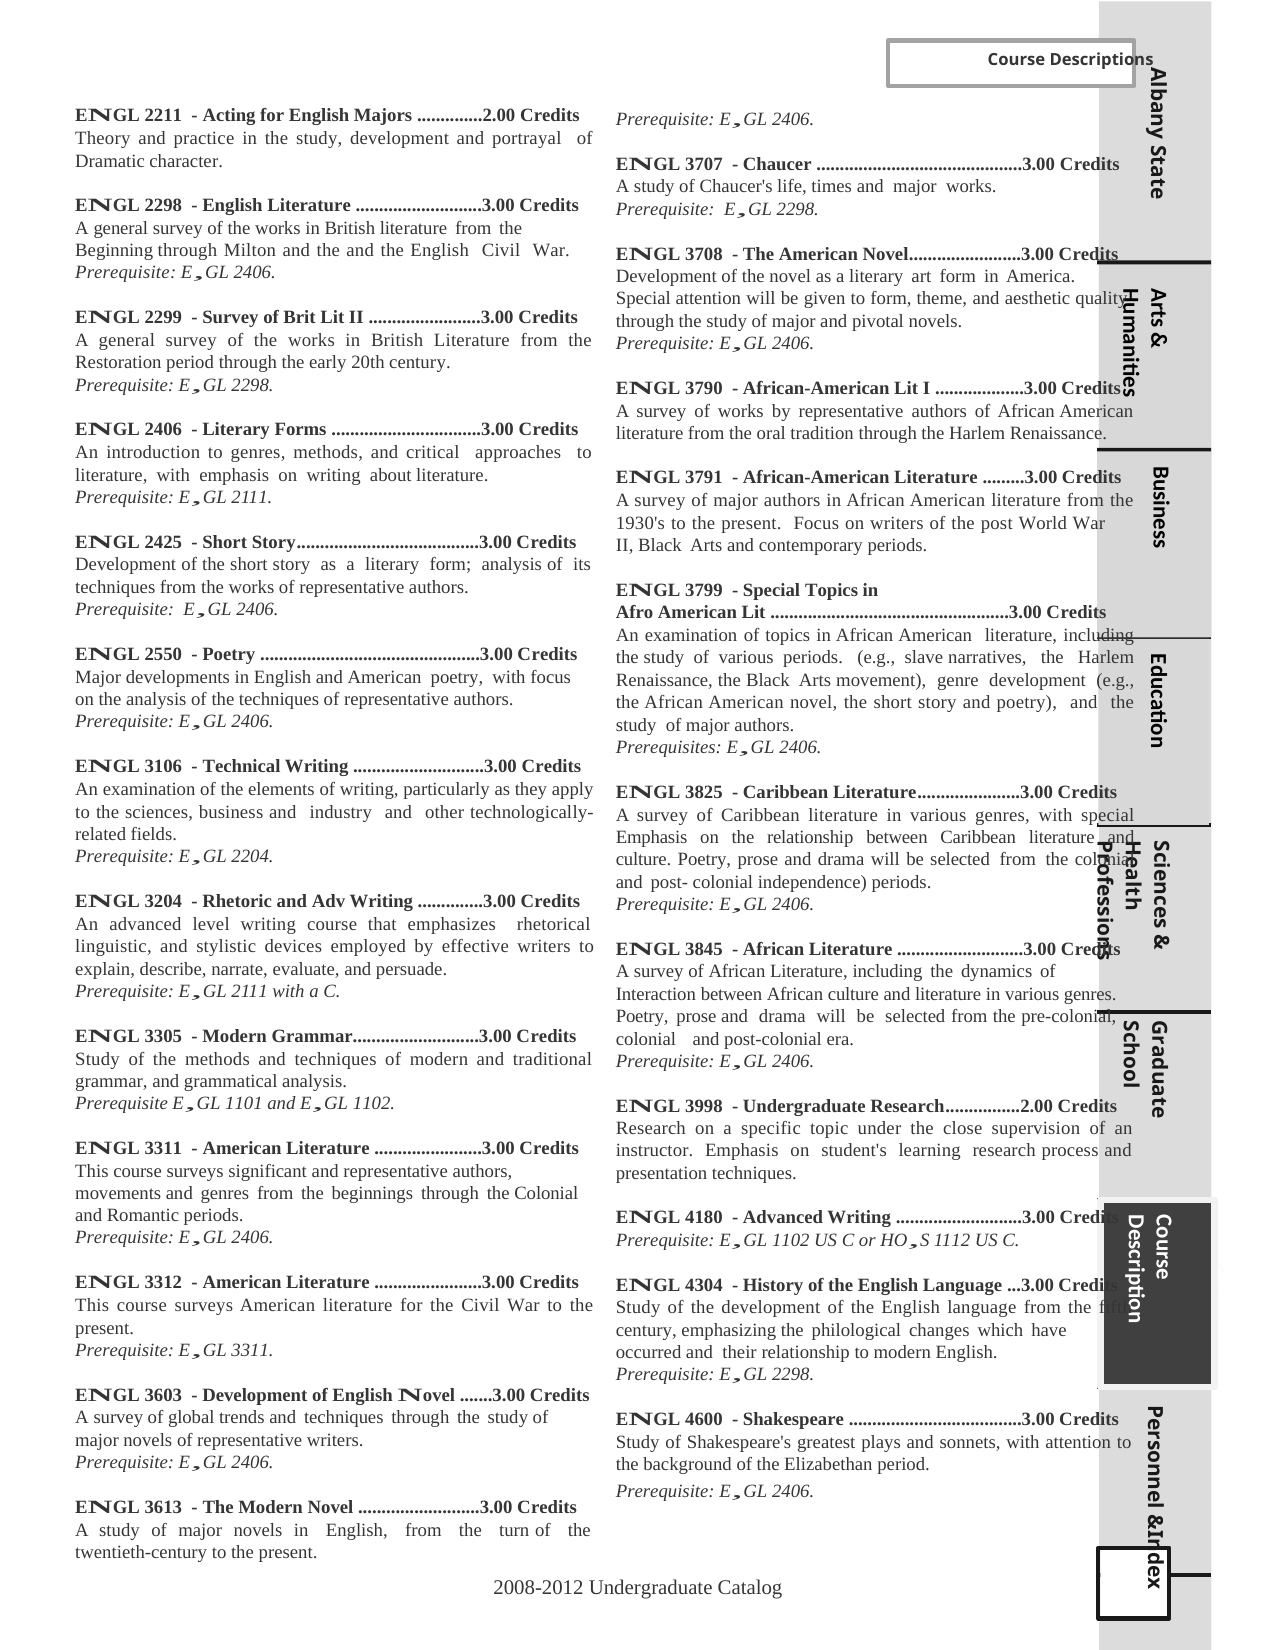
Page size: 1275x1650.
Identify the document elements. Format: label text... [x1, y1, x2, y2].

text ENGL 3790 - African-American Lit I ...................3.00 Credits [616, 377, 1242, 398]
text ENGL 3311 - American Literature .......................3.00 Credits This course surveys significant and representative authors, movements and genres from the beginnings through the Colonial and Romantic periods. [75, 1137, 594, 1226]
text Prerequisite E,GL 1101 and E,GL 1102. [75, 1093, 591, 1114]
text A survey of Caribbean literature in various genres, with special Emphasis on the relationship between Caribbean literature and culture. Poetry, prose and drama will be selected from the colonial and post- colonial independence) periods. [616, 803, 1134, 892]
text A survey of works by representative authors of African American literature from the oral tradition through the Harlem Renaissance. [616, 399, 1134, 443]
text ENGL 3825 - Caribbean Literature......................3.00 Credits [616, 781, 1242, 802]
text ENGL 3312 - American Literature .......................3.00 Credits This course surveys American literature for the Civil War to the present. [75, 1271, 594, 1338]
text Prerequisite: E,GL 2406. [616, 1479, 1242, 1501]
text ENGL 3204 - Rhetoric and Adv Writing ..............3.00 Credits [75, 890, 591, 912]
text A study of major novels in English, from the turn of the twentieth-century to the present. [75, 1519, 594, 1562]
text ENGL 3845 - African Literature ...........................3.00 Credits A survey of African Literature, including the dynamics of Interaction between African culture and literature in various genres. Poetry, prose and drama will be selected from the pre-colonial, colonial and post-colonial era. [616, 938, 1134, 1049]
text ENGL 3707 - Chaucer ............................................3.00 Credits [616, 152, 1242, 174]
text ENGL 3791 - African-American Literature .........3.00 Credits [616, 466, 1242, 488]
text 2008-2012 Undergraduate Catalog [493, 1575, 787, 1599]
text ENGL 2211 - Acting for English Majors ..............2.00 Credits Theory and practice in the study, development and portrayal of Dramatic character. [75, 104, 594, 171]
text Prerequisite: E,GL 2406. [75, 1452, 591, 1473]
text ENGL 3998 - Undergraduate Research................2.00 Credits Research on a specific topic under the close supervision of an instructor. Emphasis on student's learning research process and presentation techniques. [616, 1094, 1134, 1183]
text ENGL 2299 - Survey of Brit Lit II ........................3.00 Credits [75, 306, 591, 327]
text A general survey of the works in British Literature from the [75, 329, 596, 350]
text An introduction to genres, methods, and critical approaches to literature, with emphasis on writing about literature. [75, 441, 594, 485]
text ENGL 4304 - History of the English Language ...3.00 Credits Study of the development of the English language from the fifth century, emphasizing the philological changes which have occurred and their relationship to modern English. [616, 1274, 1134, 1362]
text A survey of major authors in African American literature from the [616, 489, 1242, 511]
text Prerequisite: E,GL 2406. [75, 1227, 591, 1248]
text ENGL 3603 - Development of English Novel .......3.00 Credits A survey of global trends and techniques through the study of major novels of representative writers. [75, 1384, 594, 1451]
text ENGL 3708 - The American Novel........................3.00 Credits Development of the novel as a literary art form in America. Special attention will be given to form, theme, and aesthetic quality through the study of major and pivotal novels. [616, 242, 1134, 331]
text A study of Chaucer's life, times and major works. [616, 175, 1242, 197]
text ENGL 2406 - Literary Forms ................................3.00 Credits [75, 418, 591, 440]
text ENGL 3613 - The Modern Novel ..........................3.00 Credits [75, 1496, 591, 1518]
text ENGL 3305 - Modern Grammar...........................3.00 Credits Study of the methods and techniques of modern and traditional grammar, and grammatical analysis. [75, 1025, 594, 1092]
text Prerequisite: E,GL 2406. [75, 598, 591, 620]
text An examination of topics in African American literature, including the study of various periods. (e.g., slave narratives, the Harlem Renaissance, the Black Arts movement), genre development (e.g., the African American novel, the short story and poetry), and the study of major authors. [616, 624, 1134, 735]
text Course Descriptions [62, 49, 1153, 69]
text Prerequisite: E,GL 2406. [616, 108, 1242, 129]
text Restoration period through the early 20th century. [75, 351, 591, 373]
text Afro American Lit ...................................................3.00 Credits [616, 601, 1242, 623]
text ENGL 3106 - Technical Writing ............................3.00 Credits [75, 755, 591, 777]
text Prerequisite: E,GL 2111. [75, 486, 591, 507]
text Prerequisite: E,GL 2406. [75, 711, 591, 732]
text Prerequisite: E,GL 1102 US C or HO,S 1112 US C. [616, 1229, 1242, 1251]
text ENGL 4600 - Shakespeare .....................................3.00 Credits Study of Shakespeare's greatest plays and sonnets, with attention to the background of the Elizabethan period. [616, 1408, 1134, 1475]
text Prerequisites: E,GL 2406. [616, 736, 1242, 758]
text Prerequisite: E,GL 2406. [616, 893, 1242, 915]
text ENGL 2550 - Poetry ...............................................3.00 Credits Major developments in English and American poetry, with focus on the analysis of the techniques of representative authors. [75, 643, 594, 710]
text Prerequisite: E,GL 2406. [616, 1050, 1242, 1071]
text ENGL 2298 - English Literature ...........................3.00 Credits A general survey of the works in British literature from the Beginning through Milton and the and the English Civil War. Prerequisite: E,GL 2406. [75, 194, 594, 283]
text ENGL 3799 - Special Topics in [616, 579, 1242, 600]
text Prerequisite: E,GL 2406. [616, 332, 1242, 353]
text Prerequisite: E,GL 2204. [75, 845, 591, 867]
text Prerequisite: E,GL 2298. [616, 1363, 1242, 1385]
text Prerequisite: E,GL 3311. [75, 1339, 591, 1361]
text An advanced level writing course that emphasizes rhetorical linguistic, and stylistic devices employed by effective writers to explain, describe, narrate, evaluate, and persuade. [75, 913, 594, 979]
text 1930's to the present. Focus on writers of the post World War II, Black Arts and contemporary periods. [616, 512, 1134, 556]
text ENGL 2425 - Short Story.......................................3.00 Credits Development of the short story as a literary form; analysis of its techniques from the works of representative authors. [75, 531, 594, 597]
text Prerequisite: E,GL 2111 with a C. [75, 980, 591, 1002]
text Prerequisite: E,GL 2298. [75, 374, 591, 395]
text An examination of the elements of writing, particularly as they apply to the sciences, business and industry and other technologically- related fields. [75, 778, 594, 844]
text Prerequisite: E,GL 2298. [616, 198, 1242, 219]
text ENGL 4180 - Advanced Writing ...........................3.00 Credits [616, 1206, 1242, 1228]
